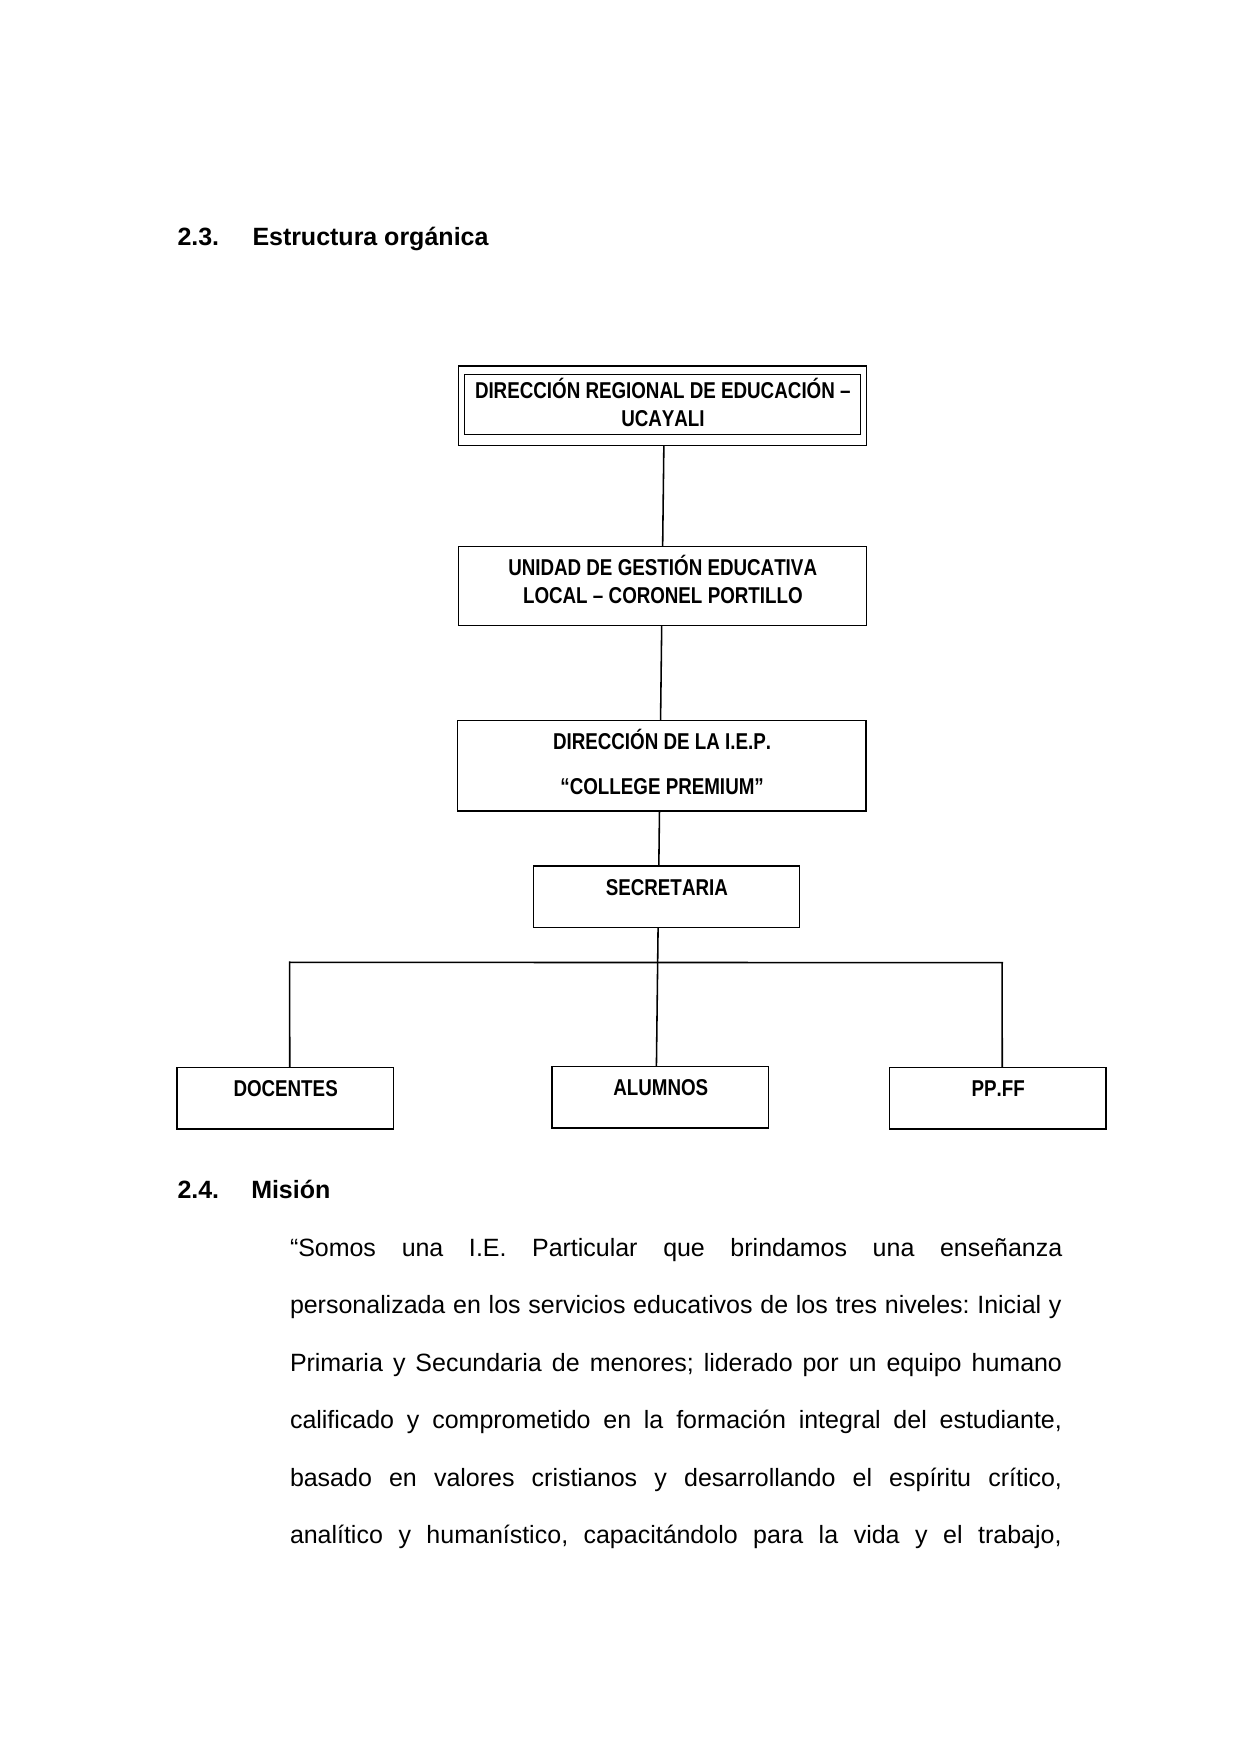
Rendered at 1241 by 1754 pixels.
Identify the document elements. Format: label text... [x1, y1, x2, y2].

subtitle Estructura orgánica [177, 222, 1063, 251]
subtitle Misión [177, 1175, 1063, 1204]
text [290, 1233, 1063, 1549]
